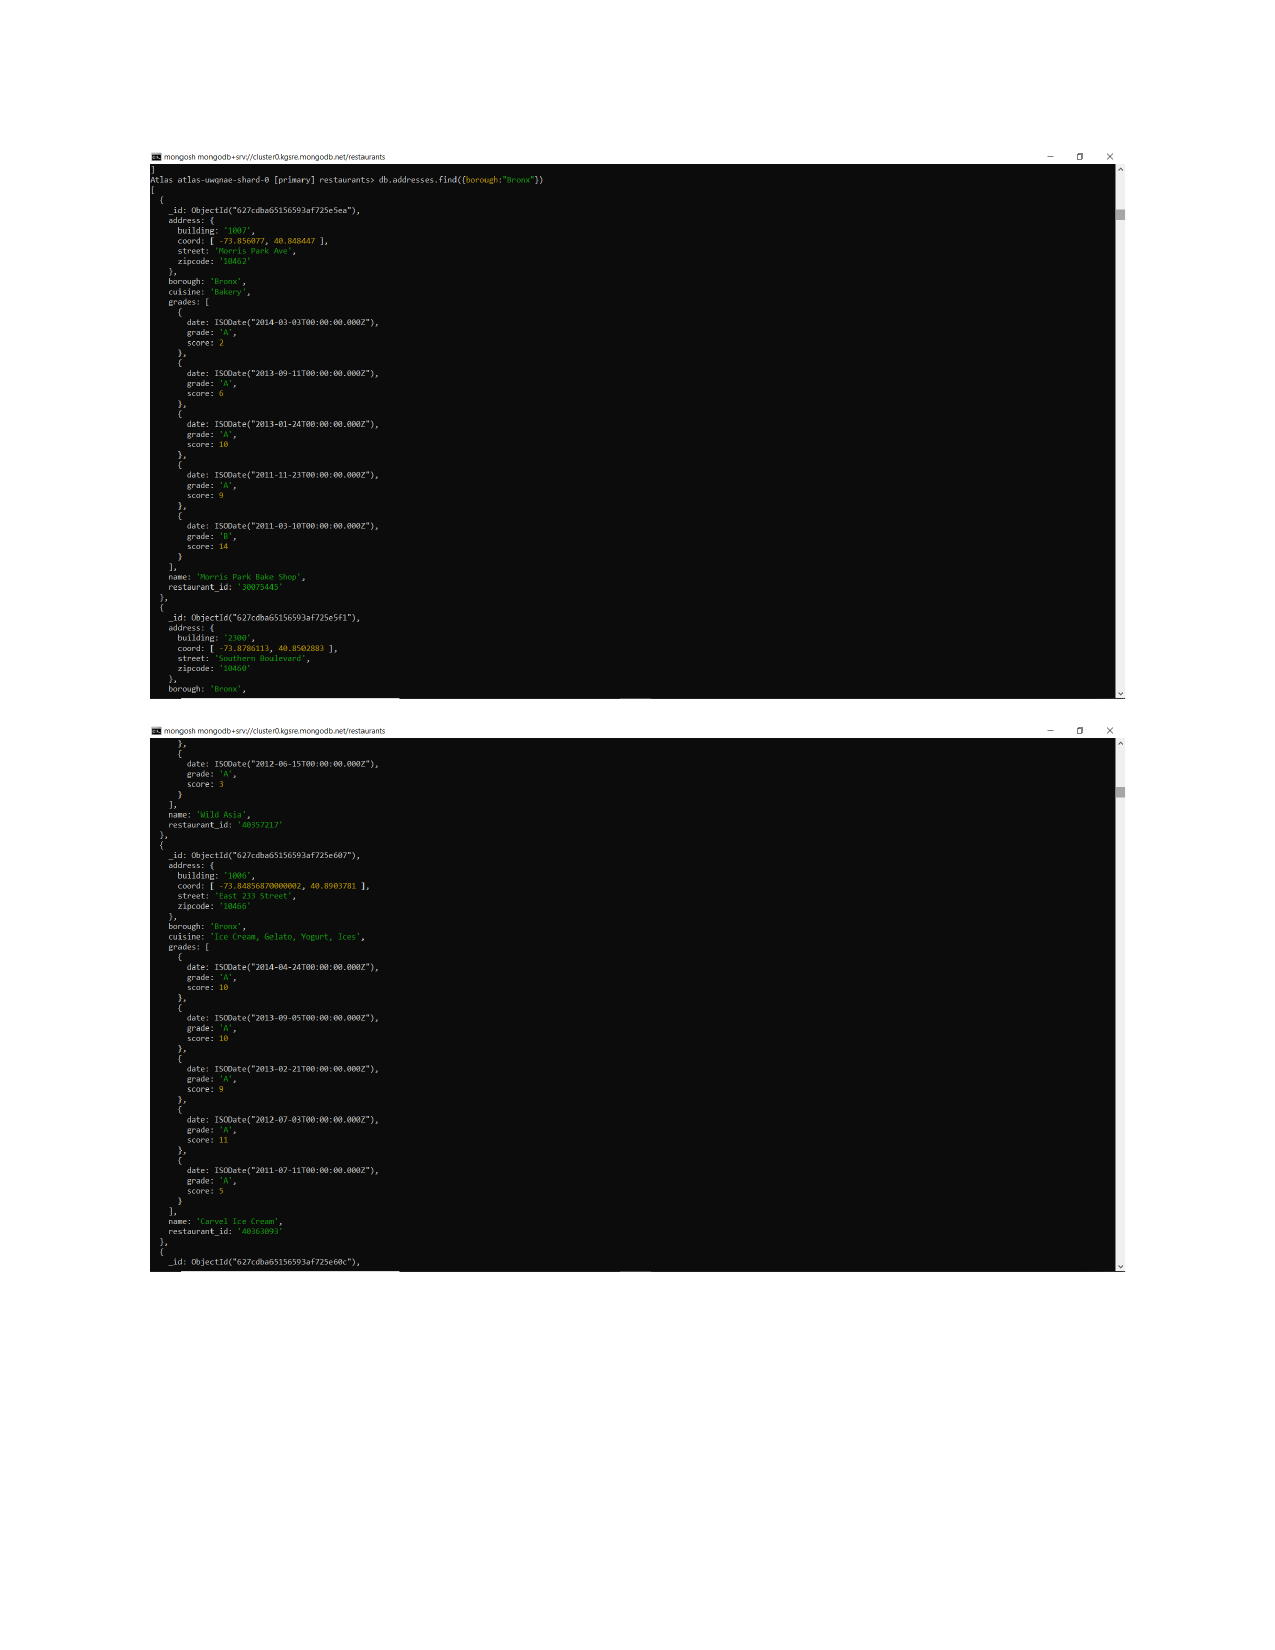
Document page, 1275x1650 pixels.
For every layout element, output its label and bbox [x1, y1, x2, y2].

picture [150, 723, 1125, 1272]
picture [150, 150, 1125, 699]
